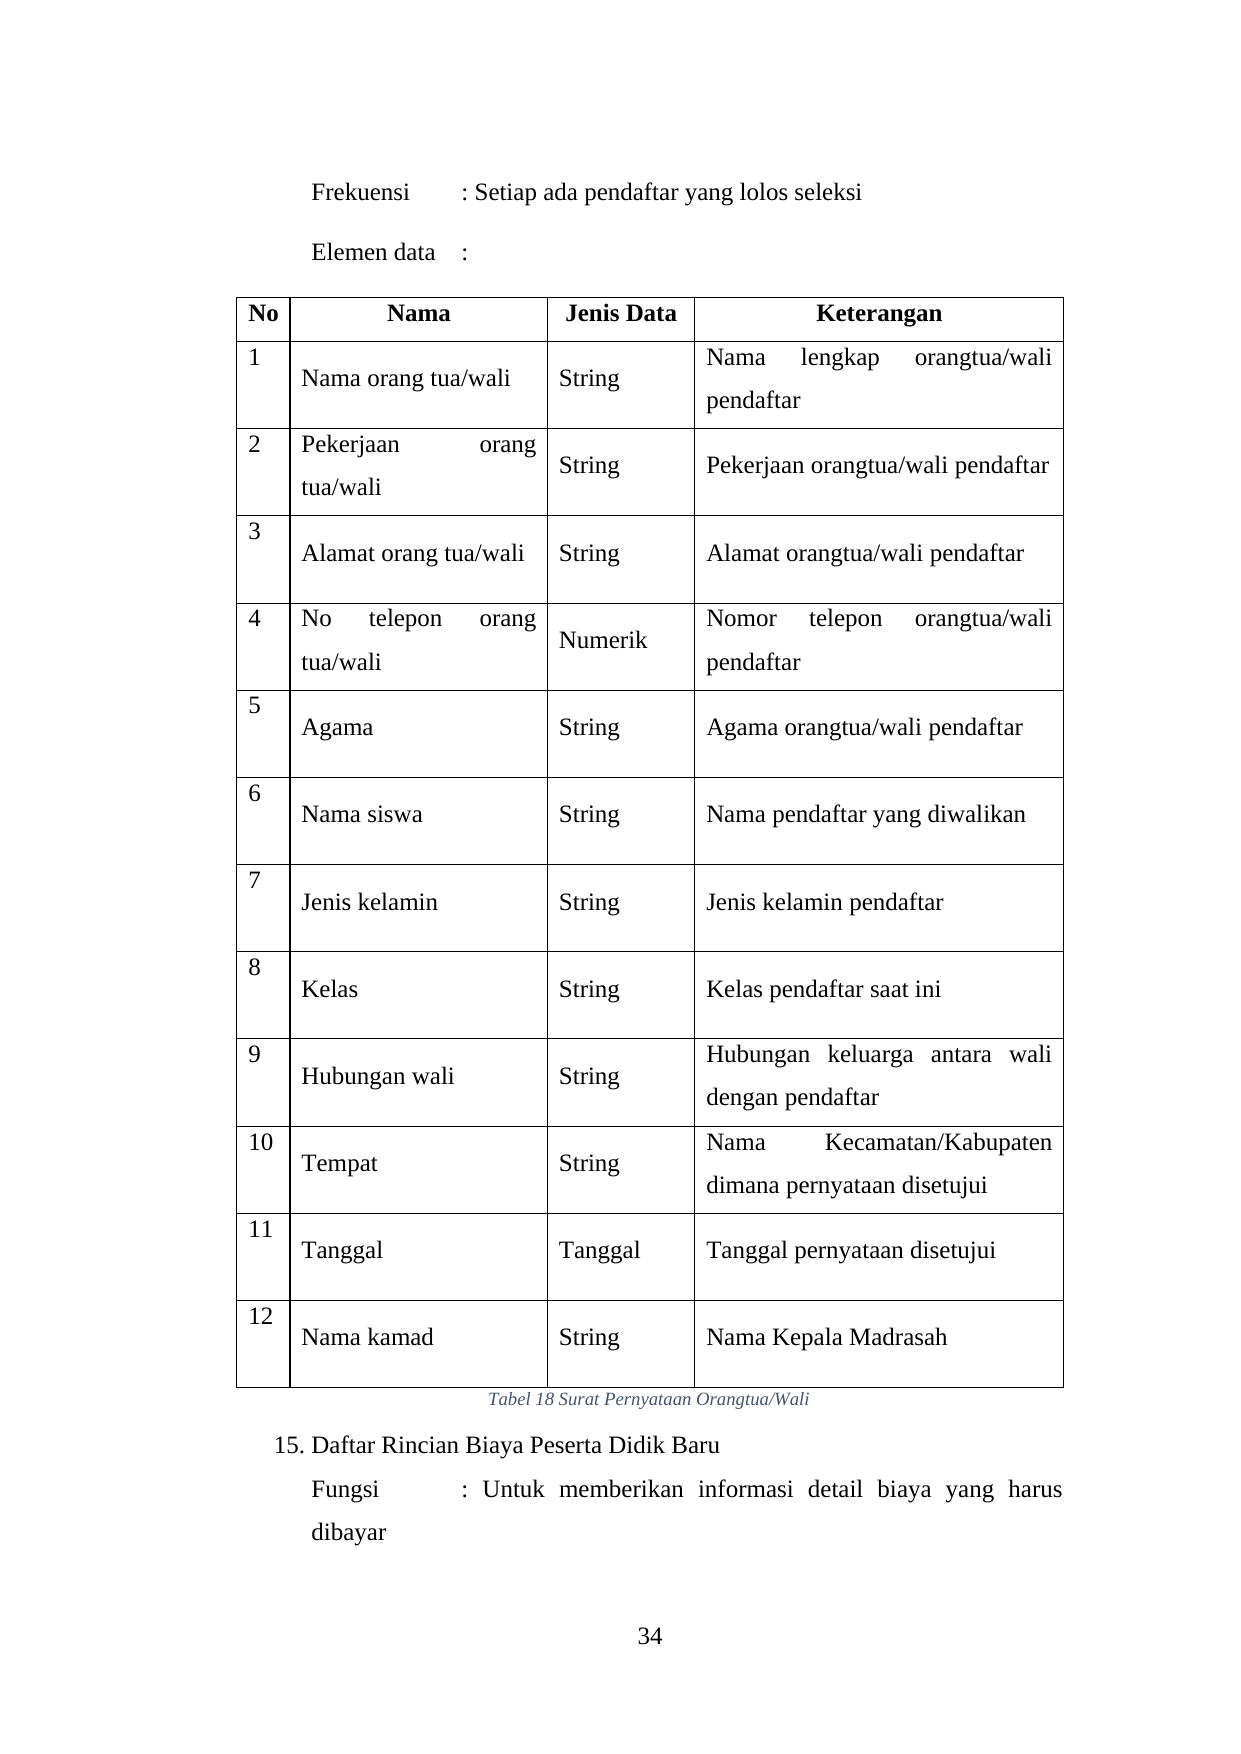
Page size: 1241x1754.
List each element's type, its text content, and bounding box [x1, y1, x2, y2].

table_cell Jenis kelamin pendaftar [695, 865, 1063, 951]
table_cell [237, 865, 289, 951]
table_cell [237, 516, 289, 602]
table_cell String [548, 952, 694, 1038]
table_cell Numerik [548, 604, 694, 689]
table_cell String [548, 865, 694, 951]
table_cell [237, 1214, 289, 1300]
table_cell [237, 778, 289, 864]
table_cell String [548, 1301, 694, 1387]
table_cell Tanggal [548, 1214, 694, 1300]
table_cell Hubungan wali [291, 1039, 547, 1126]
list Fungsi : Untuk memberikan informasi detail biaya yang harus dibayar [311, 1474, 1063, 1546]
table_header Jenis Data [548, 298, 694, 341]
table_cell Nama kamad [291, 1301, 547, 1387]
table_cell [237, 952, 289, 1038]
table_cell Nama orang tua/wali [291, 342, 547, 428]
table_cell Nama Kepala Madrasah [695, 1301, 1063, 1387]
table_cell String [548, 1127, 694, 1213]
table_cell Alamat orangtua/wali pendaftar [695, 516, 1063, 602]
table_cell Tempat [291, 1127, 547, 1213]
table_cell String [548, 1039, 694, 1126]
table_cell String [548, 691, 694, 777]
table_cell [237, 1127, 289, 1213]
table_cell Tanggal [291, 1214, 547, 1300]
table_header Keterangan [695, 298, 1063, 341]
table_cell Agama orangtua/wali pendaftar [695, 691, 1063, 777]
table_header Nama [291, 298, 547, 341]
list Daftar Rincian Biaya Peserta Didik Baru [274, 1431, 1063, 1459]
table_cell [237, 691, 289, 777]
table_header No [237, 298, 289, 341]
text Elemen data : [236, 237, 1063, 266]
text Tabel Surat Pernyataan Orangtua/Wali [236, 1388, 1063, 1410]
table_cell Nama Kecamatan/Kabupaten dimana pernyataan disetujui [695, 1127, 1063, 1213]
table_cell Alamat orang tua/wali [291, 516, 547, 602]
table_cell Nomor telepon orangtua/wali pendaftar [695, 604, 1063, 689]
table_cell [237, 429, 289, 515]
table_cell [237, 604, 289, 689]
table_cell String [548, 778, 694, 864]
table_cell Pekerjaan orangtua/wali pendaftar [695, 429, 1063, 515]
table_cell Nama lengkap orangtua/wali pendaftar [695, 342, 1063, 428]
table_cell Nama siswa [291, 778, 547, 864]
table_cell Hubungan keluarga antara wali dengan pendaftar [695, 1039, 1063, 1126]
table_cell Kelas [291, 952, 547, 1038]
table_cell String [548, 516, 694, 602]
table_cell Nama pendaftar yang diwalikan [695, 778, 1063, 864]
table_cell [237, 1301, 289, 1387]
table_cell String [548, 429, 694, 515]
table_cell [237, 342, 289, 428]
table_cell No telepon orang tua/wali [291, 604, 547, 689]
table_cell Jenis kelamin [291, 865, 547, 951]
table_cell String [548, 342, 694, 428]
table_cell Agama [291, 691, 547, 777]
table_cell [237, 1039, 289, 1126]
table_cell Pekerjaan orang tua/wali [291, 429, 547, 515]
table_cell Tanggal pernyataan disetujui [695, 1214, 1063, 1300]
text Frekuensi : Setiap ada pendaftar yang lolos seleksi [236, 177, 1063, 206]
table_cell Kelas pendaftar saat ini [695, 952, 1063, 1038]
